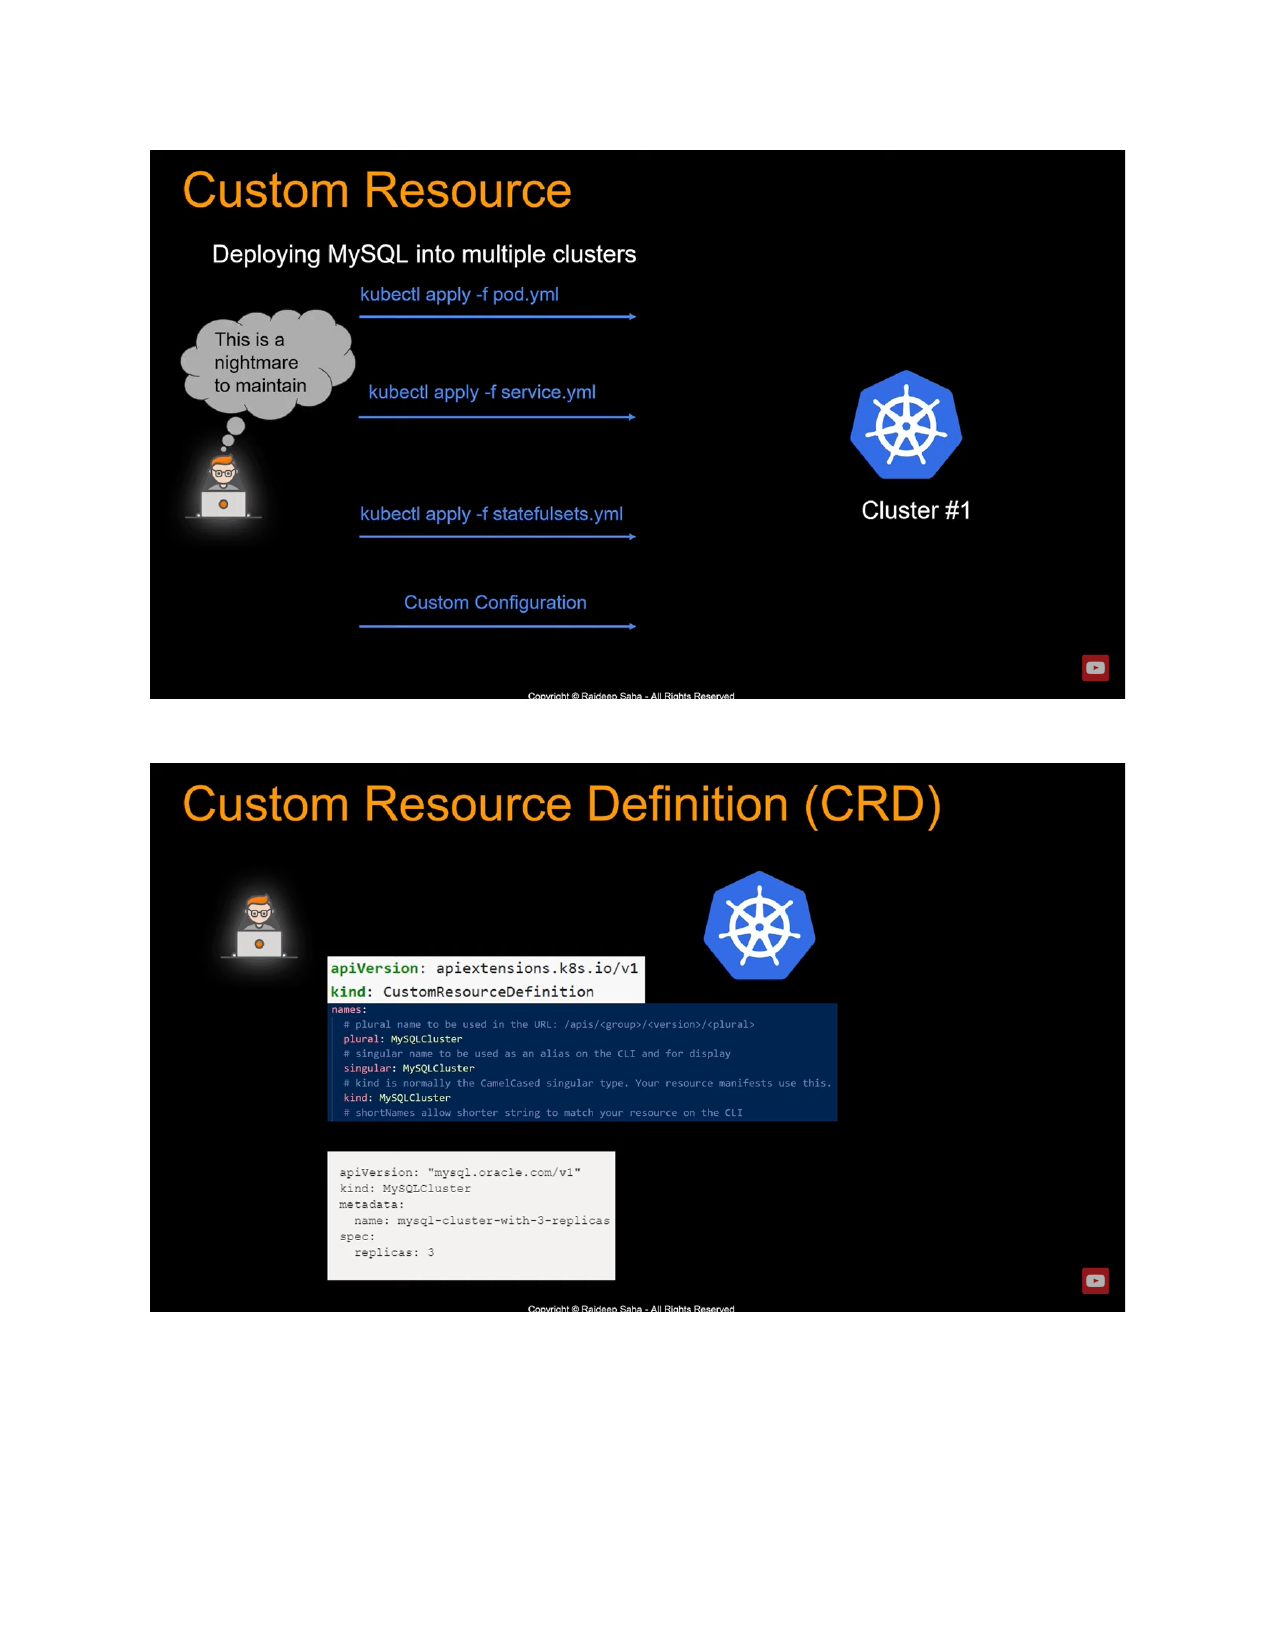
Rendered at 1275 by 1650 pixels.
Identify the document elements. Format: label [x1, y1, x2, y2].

picture [150, 763, 1125, 1312]
picture [150, 150, 1125, 699]
